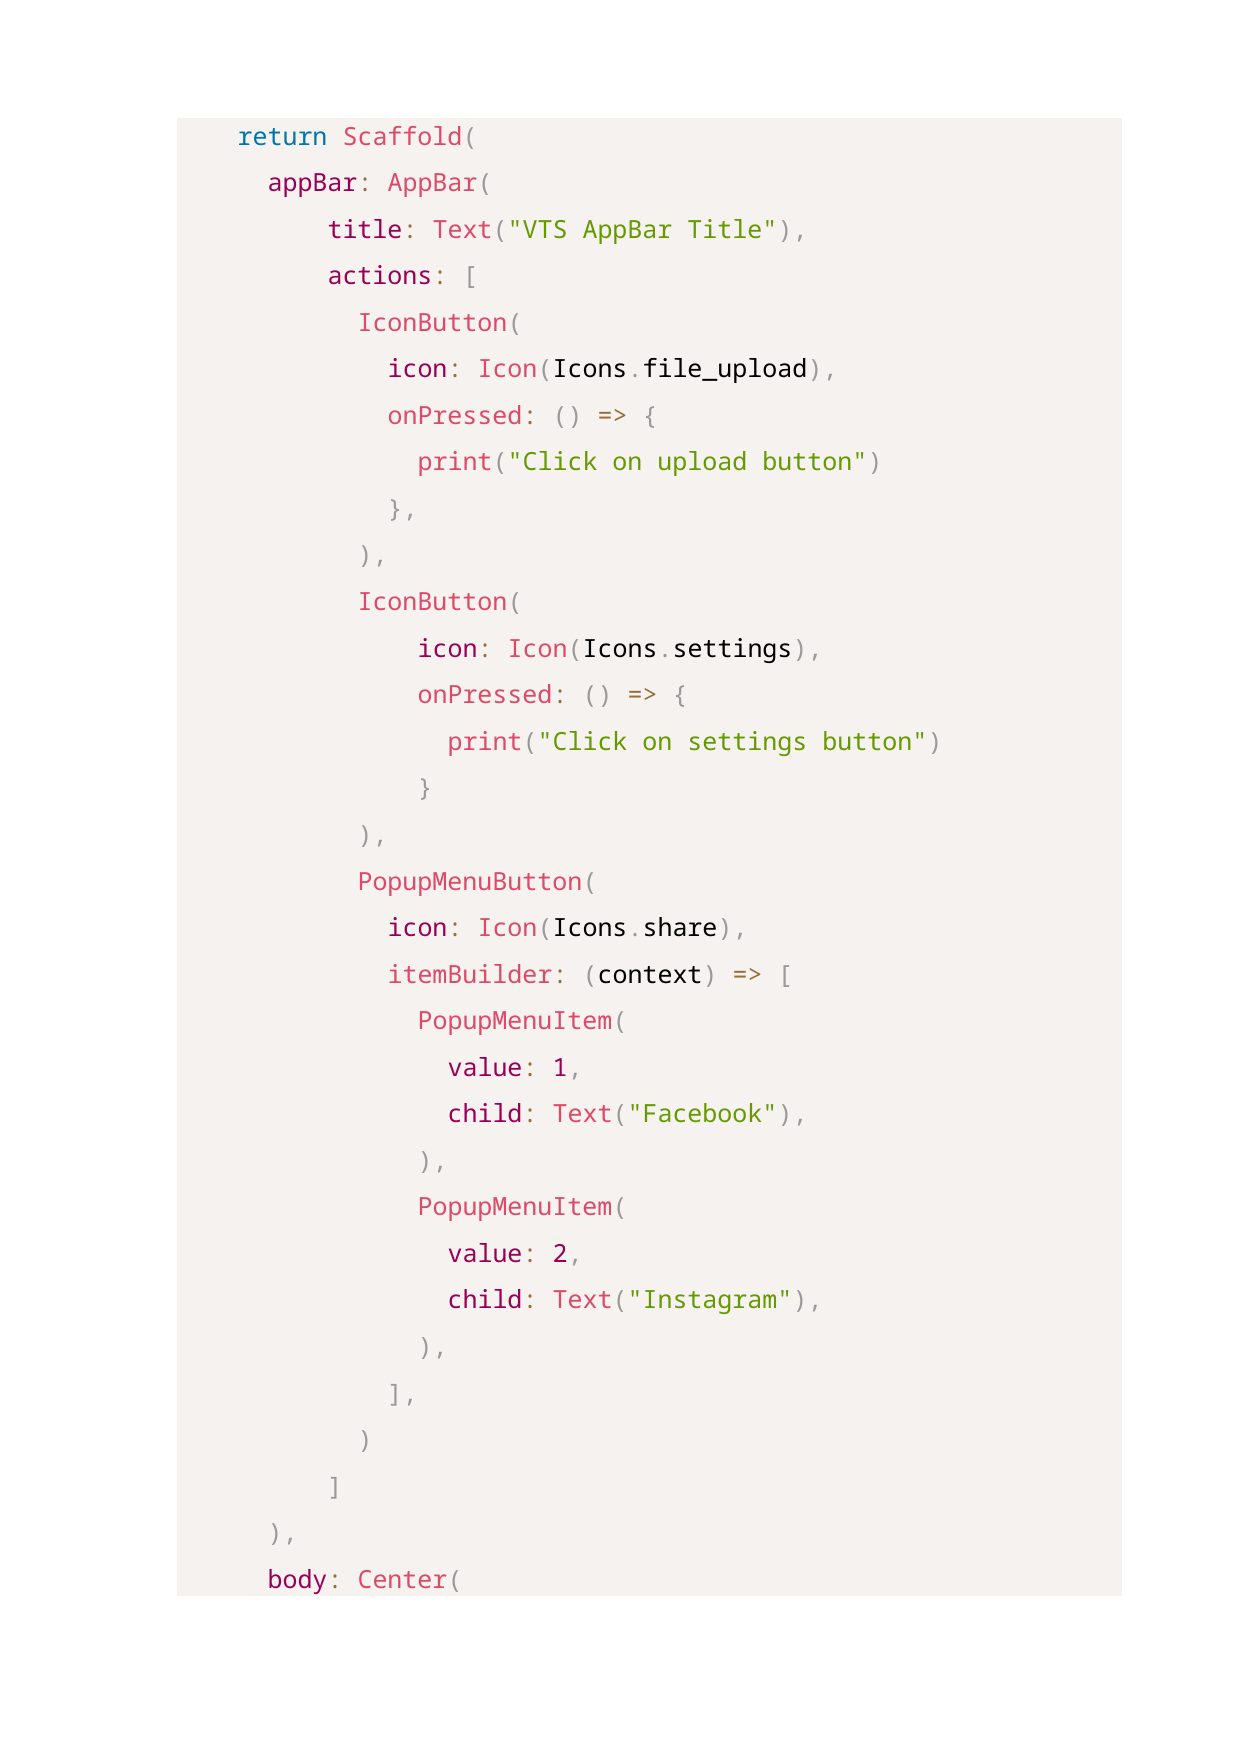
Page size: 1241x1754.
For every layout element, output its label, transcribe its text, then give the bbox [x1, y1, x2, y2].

text PopupMenuItem( [177, 1003, 1122, 1037]
text print("Click on upload button") [177, 444, 1122, 478]
text } [177, 770, 1122, 804]
text onPressed: () => { [177, 397, 1122, 432]
text IconButton( [177, 304, 1122, 338]
text icon: Icon(Icons.settings), [177, 630, 1122, 664]
text icon: Icon(Icons.share), [177, 910, 1122, 944]
text ] [177, 1468, 1122, 1502]
text ), [177, 817, 1122, 851]
text value: 1, [177, 1049, 1122, 1083]
text icon: Icon(Icons.file_upload), [177, 351, 1122, 385]
text ), [177, 1515, 1122, 1549]
text child: Text("Facebook"), [177, 1096, 1122, 1130]
text ), [177, 1142, 1122, 1177]
text title: Text("VTS AppBar Title"), [177, 211, 1122, 245]
text IconButton( [177, 584, 1122, 618]
text child: Text("Instagram"), [177, 1282, 1122, 1316]
text PopupMenuButton( [177, 863, 1122, 897]
text ), [177, 537, 1122, 571]
text ) [177, 1422, 1122, 1456]
text itemBuilder: (context) => [ [177, 956, 1122, 990]
text value: 2, [177, 1236, 1122, 1270]
text body: Center( [177, 1562, 1122, 1596]
text actions: [ [177, 258, 1122, 292]
text onPressed: () => { [177, 677, 1122, 711]
text ), [177, 1329, 1122, 1363]
text appBar: AppBar( [177, 165, 1122, 199]
text PopupMenuItem( [177, 1189, 1122, 1223]
text ], [177, 1375, 1122, 1409]
text return Scaffold( [177, 118, 1122, 152]
text print("Click on settings button") [177, 723, 1122, 757]
text }, [177, 491, 1122, 525]
